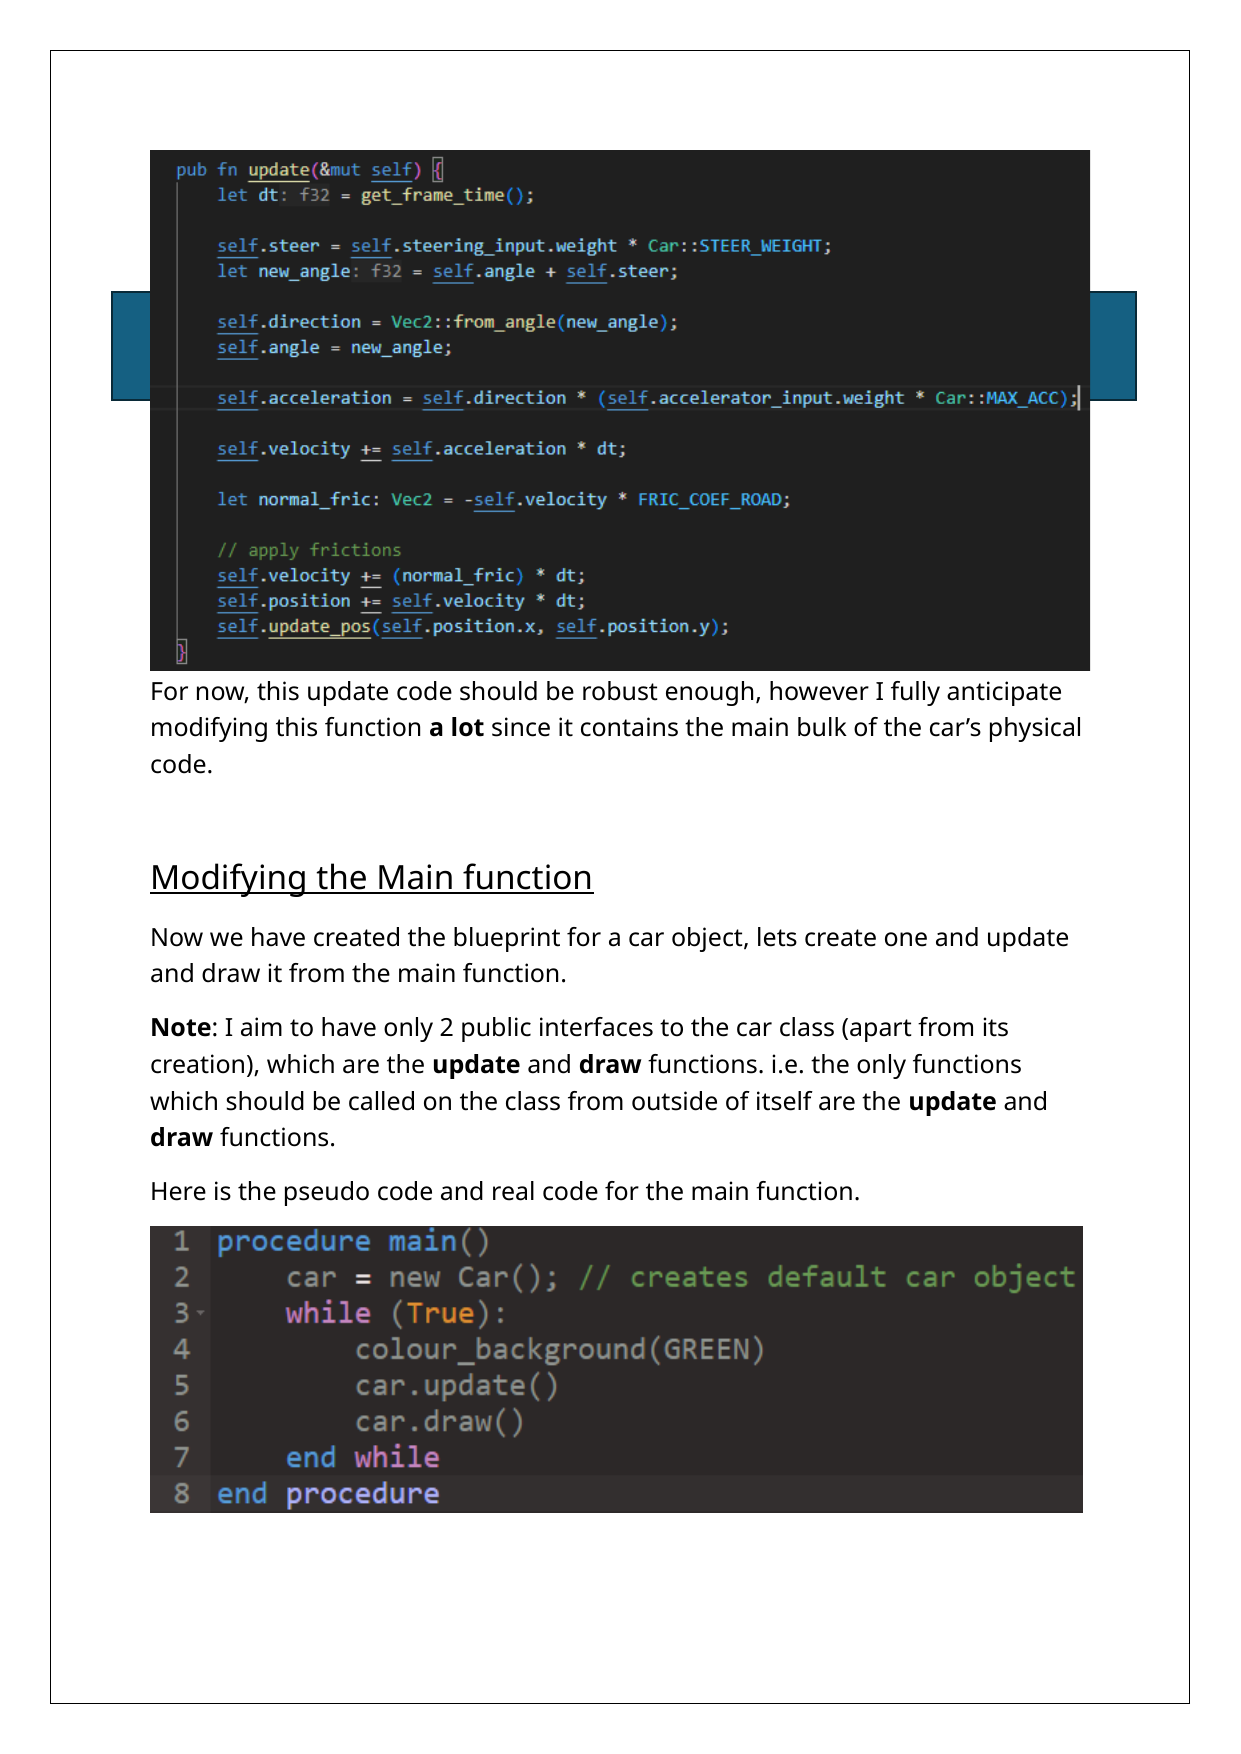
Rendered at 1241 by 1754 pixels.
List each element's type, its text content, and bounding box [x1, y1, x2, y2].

text Modifying the Main function [150, 854, 1090, 899]
picture [150, 1226, 1083, 1513]
text Now we have created the blueprint for a car object, lets create one and update and draw it from the main function. [150, 919, 1090, 990]
text For now, this update code should be robust enough, however I fully anticipate modifying this function a lot since it contains the main bulk of the car’s physical code. [150, 671, 1090, 781]
text Note: I aim to have only 2 public interfaces to the car class (apart from its creation), which are the update and draw functions. i.e. the only functions which should be called on the class from outside of itself are the update and draw functions. [150, 1009, 1090, 1154]
picture [150, 150, 1091, 671]
text Here is the pseudo code and real code for the main function. [150, 1173, 1090, 1207]
